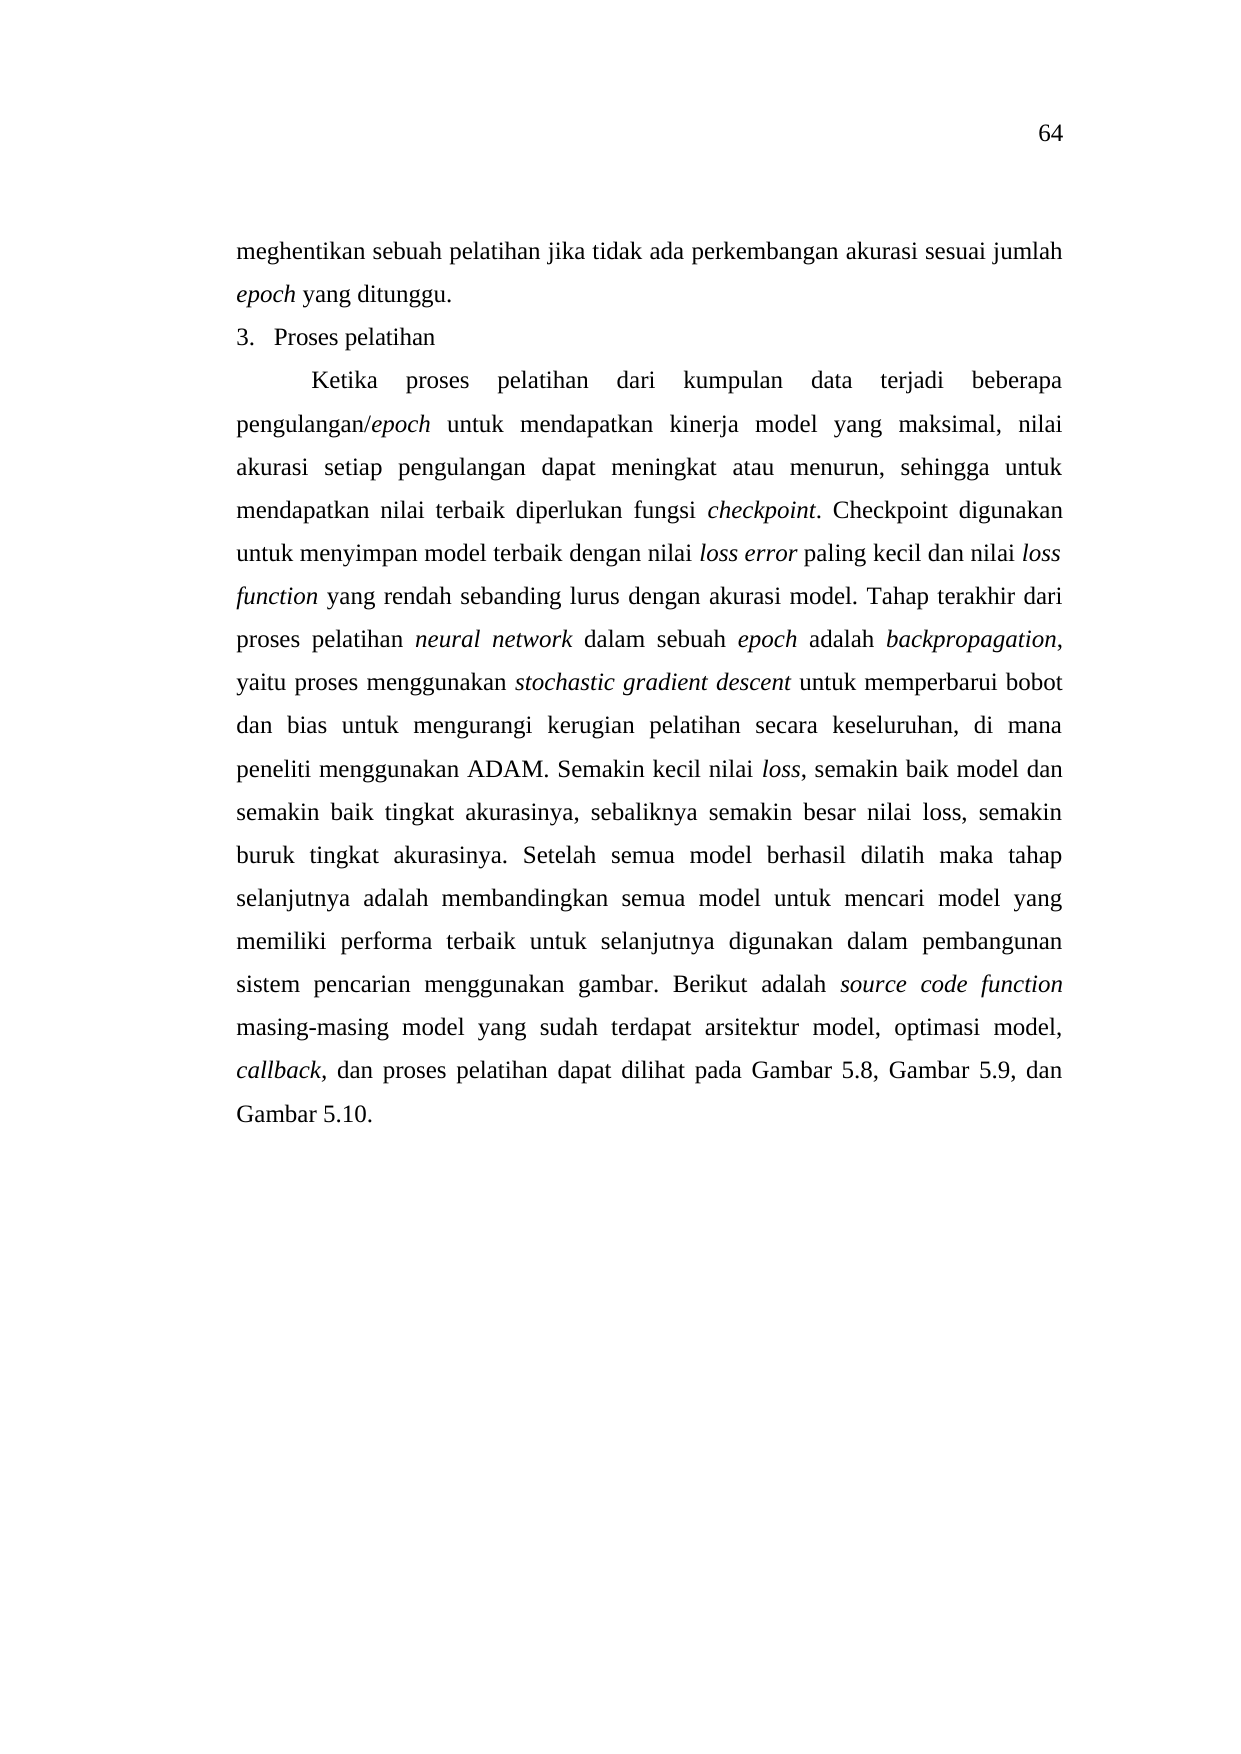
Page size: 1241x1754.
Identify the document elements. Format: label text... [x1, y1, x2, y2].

text Ketika proses pelatihan dari kumpulan data terjadi beberapa pengulangan/epoch untuk mendapatkan kinerja model yang maksimal, nilai akurasi setiap pengulangan dapat meningkat atau menurun, sehingga untuk mendapatkan nilai terbaik diperlukan fungsi checkpoint. Checkpoint digunakan untuk menyimpan model terbaik dengan nilai loss error paling kecil dan nilai loss function yang rendah sebanding lurus dengan akurasi model. Tahap terakhir dari proses pelatihan neural network dalam sebuah epoch adalah backpropagation, yaitu proses menggunakan stochastic gradient descent untuk memperbarui bobot dan bias untuk mengurangi kerugian pelatihan secara keseluruhan, di mana peneliti menggunakan ADAM. Semakin kecil nilai loss, semakin baik model dan semakin baik tingkat akurasinya, sebaliknya semakin besar nilai loss, semakin buruk tingkat akurasinya. Setelah semua model berhasil dilatih maka tahap selanjutnya adalah membandingkan semua model untuk mencari model yang memiliki performa terbaik untuk selanjutnya digunakan dalam pembangunan sistem pencarian menggunakan gambar. Berikut adalah source code function masing-masing model yang sudah terdapat arsitektur model, optimasi model, callback, dan proses pelatihan dapat dilihat pada Gambar 5.8, Gambar 5.9, dan Gambar 5.10. [236, 366, 1063, 1127]
list Proses pelatihan [236, 322, 1063, 351]
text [236, 236, 1063, 308]
